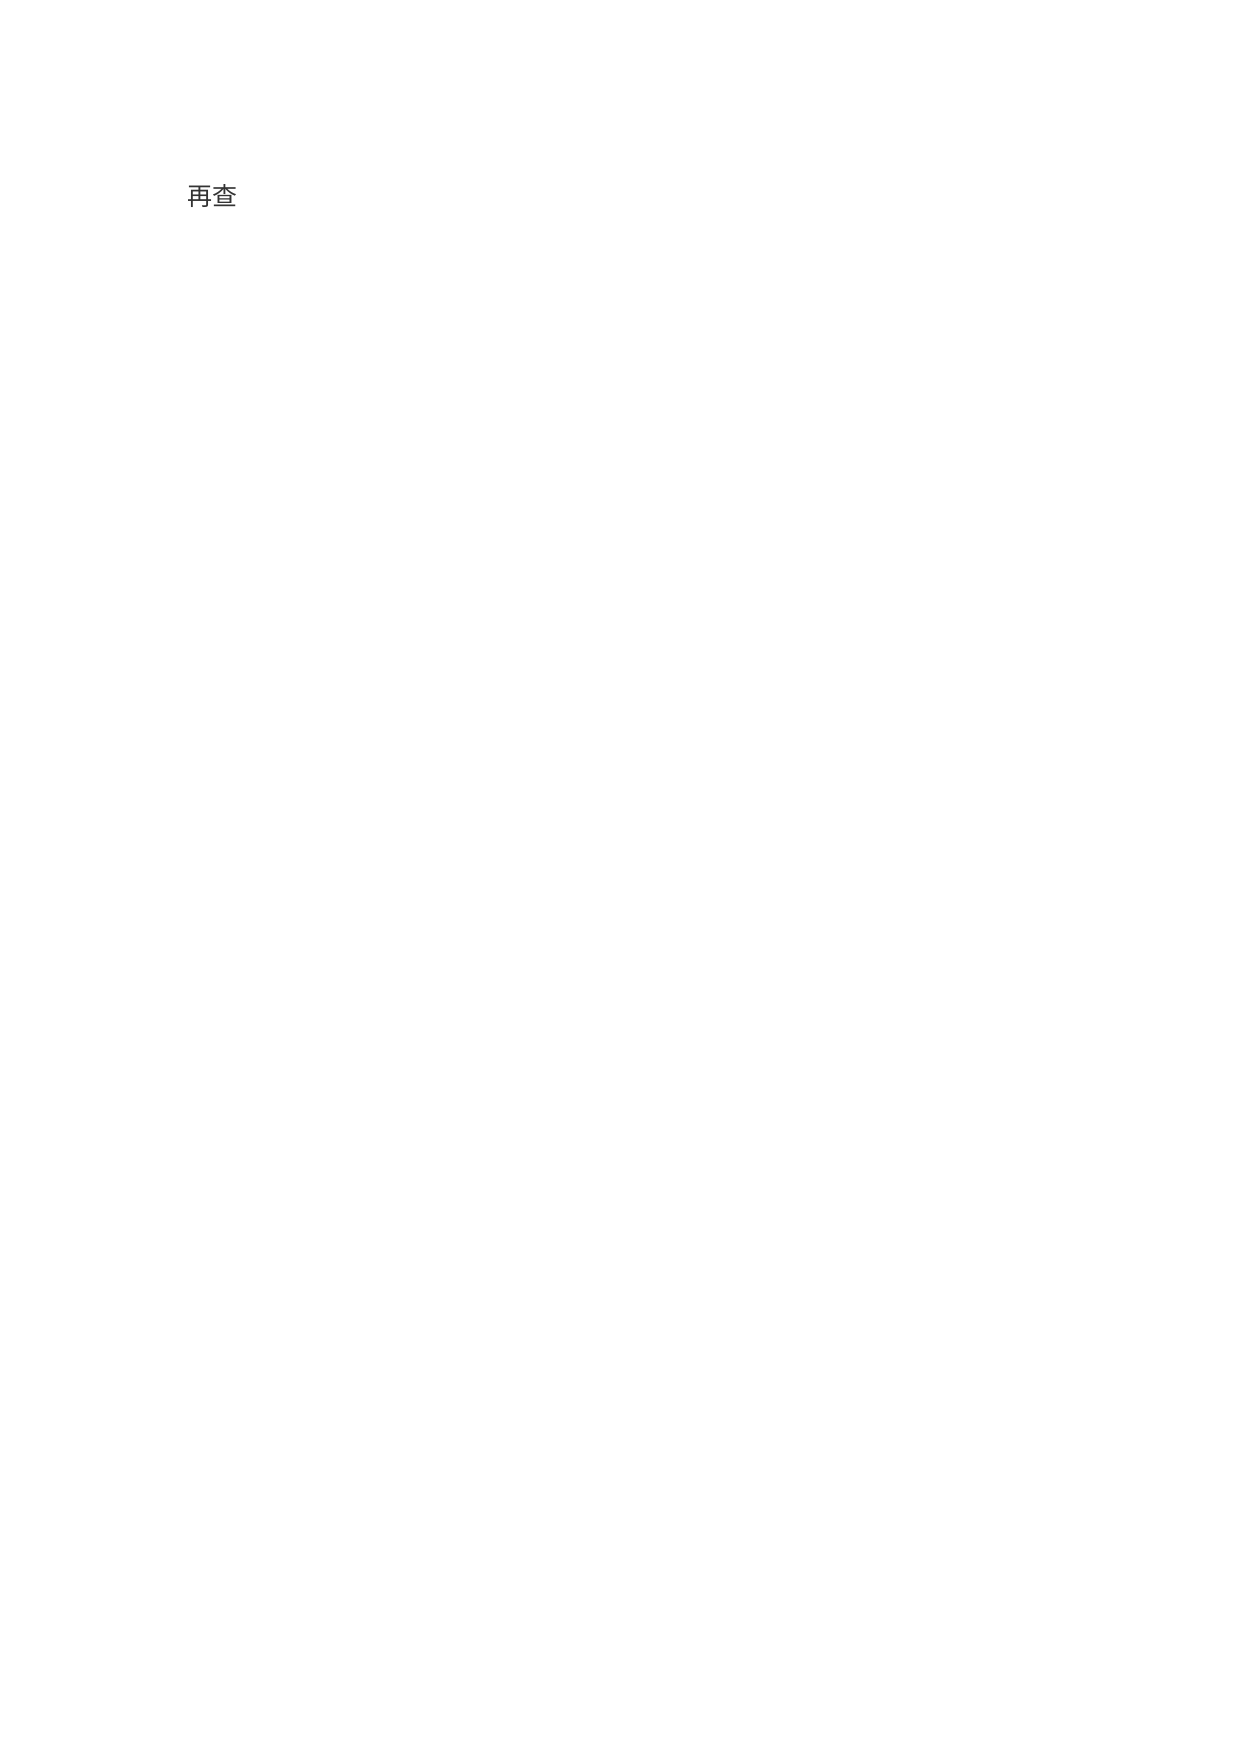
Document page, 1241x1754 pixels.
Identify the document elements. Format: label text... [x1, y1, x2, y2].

text 再查 [187, 162, 1053, 227]
